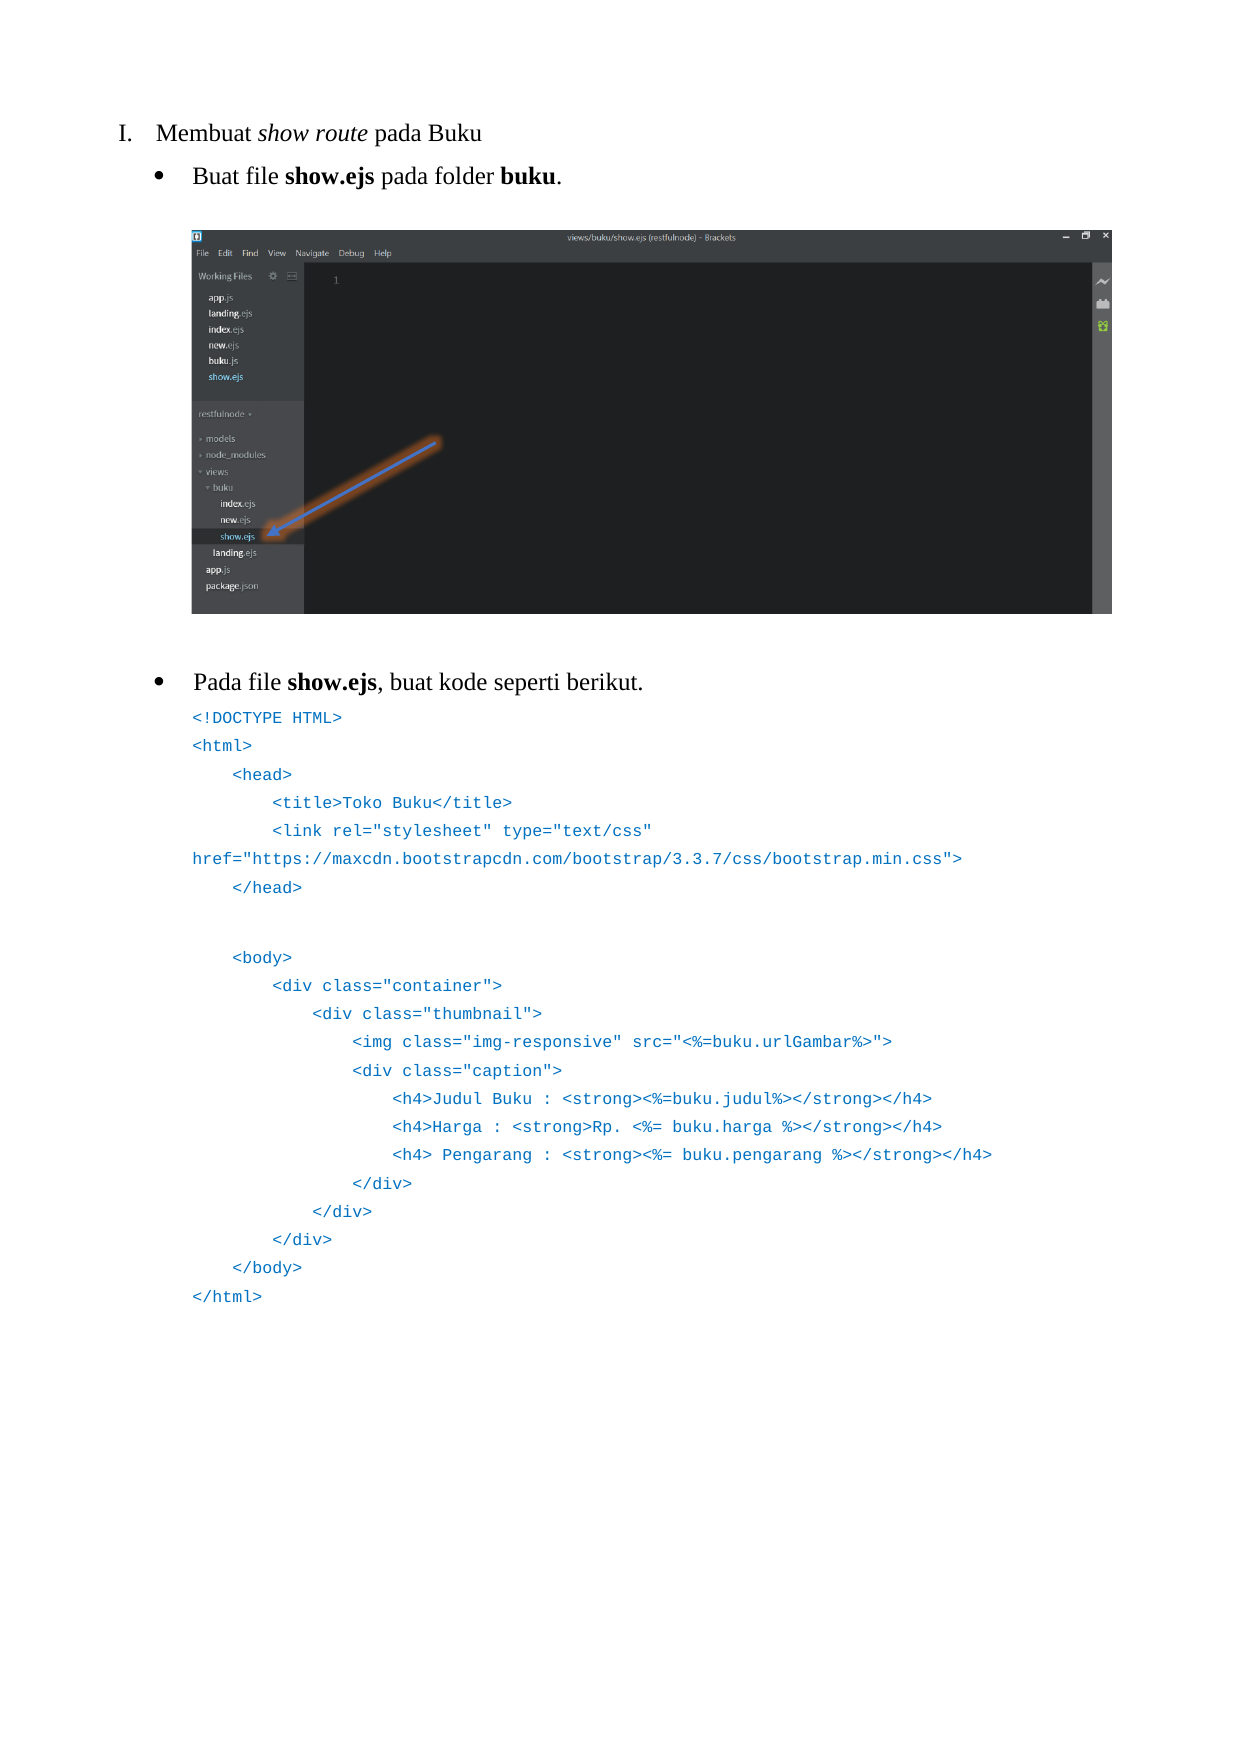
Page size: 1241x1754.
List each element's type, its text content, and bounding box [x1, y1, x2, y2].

list Membuat show route pada Buku [118, 118, 1122, 147]
list <title>Toko Buku</title> [192, 794, 1122, 813]
list <h4>Harga : <strong>Rp. <%= buku.harga %></strong></h4> [192, 1119, 1122, 1138]
list <head> [192, 766, 1122, 785]
list <img class="img-responsive" src="<%=buku.urlGambar%>"> [192, 1034, 1122, 1053]
list <h4>Judul Buku : <strong><%=buku.judul%></strong></h4> [192, 1091, 1122, 1109]
picture [191, 230, 1112, 614]
list <div class="thumbnail"> [192, 1006, 1122, 1025]
list </head> [192, 879, 1122, 898]
list Buat file show.ejs pada folder buku. [154, 161, 1122, 190]
list </body> [192, 1260, 1122, 1279]
list <!DOCTYPE HTML> [192, 710, 1122, 729]
list </div> [192, 1175, 1122, 1194]
list <html> [192, 738, 1122, 757]
list </div> [192, 1203, 1122, 1222]
list </div> [192, 1232, 1122, 1251]
list Pada file show.ejs, buat kode seperti berikut. [154, 667, 1122, 695]
list <h4> Pengarang : <strong><%= buku.pengarang %></strong></h4> [192, 1147, 1122, 1166]
list <div class="container"> [192, 978, 1122, 996]
list <body> [192, 949, 1122, 968]
list <div class="caption"> [192, 1062, 1122, 1081]
list </html> [192, 1288, 1122, 1307]
list <link rel="stylesheet" type="text/css" href="https://maxcdn.bootstrapcdn.com/bootstrap/3.3.7/css/bootstrap.min.css"> [192, 823, 1122, 870]
